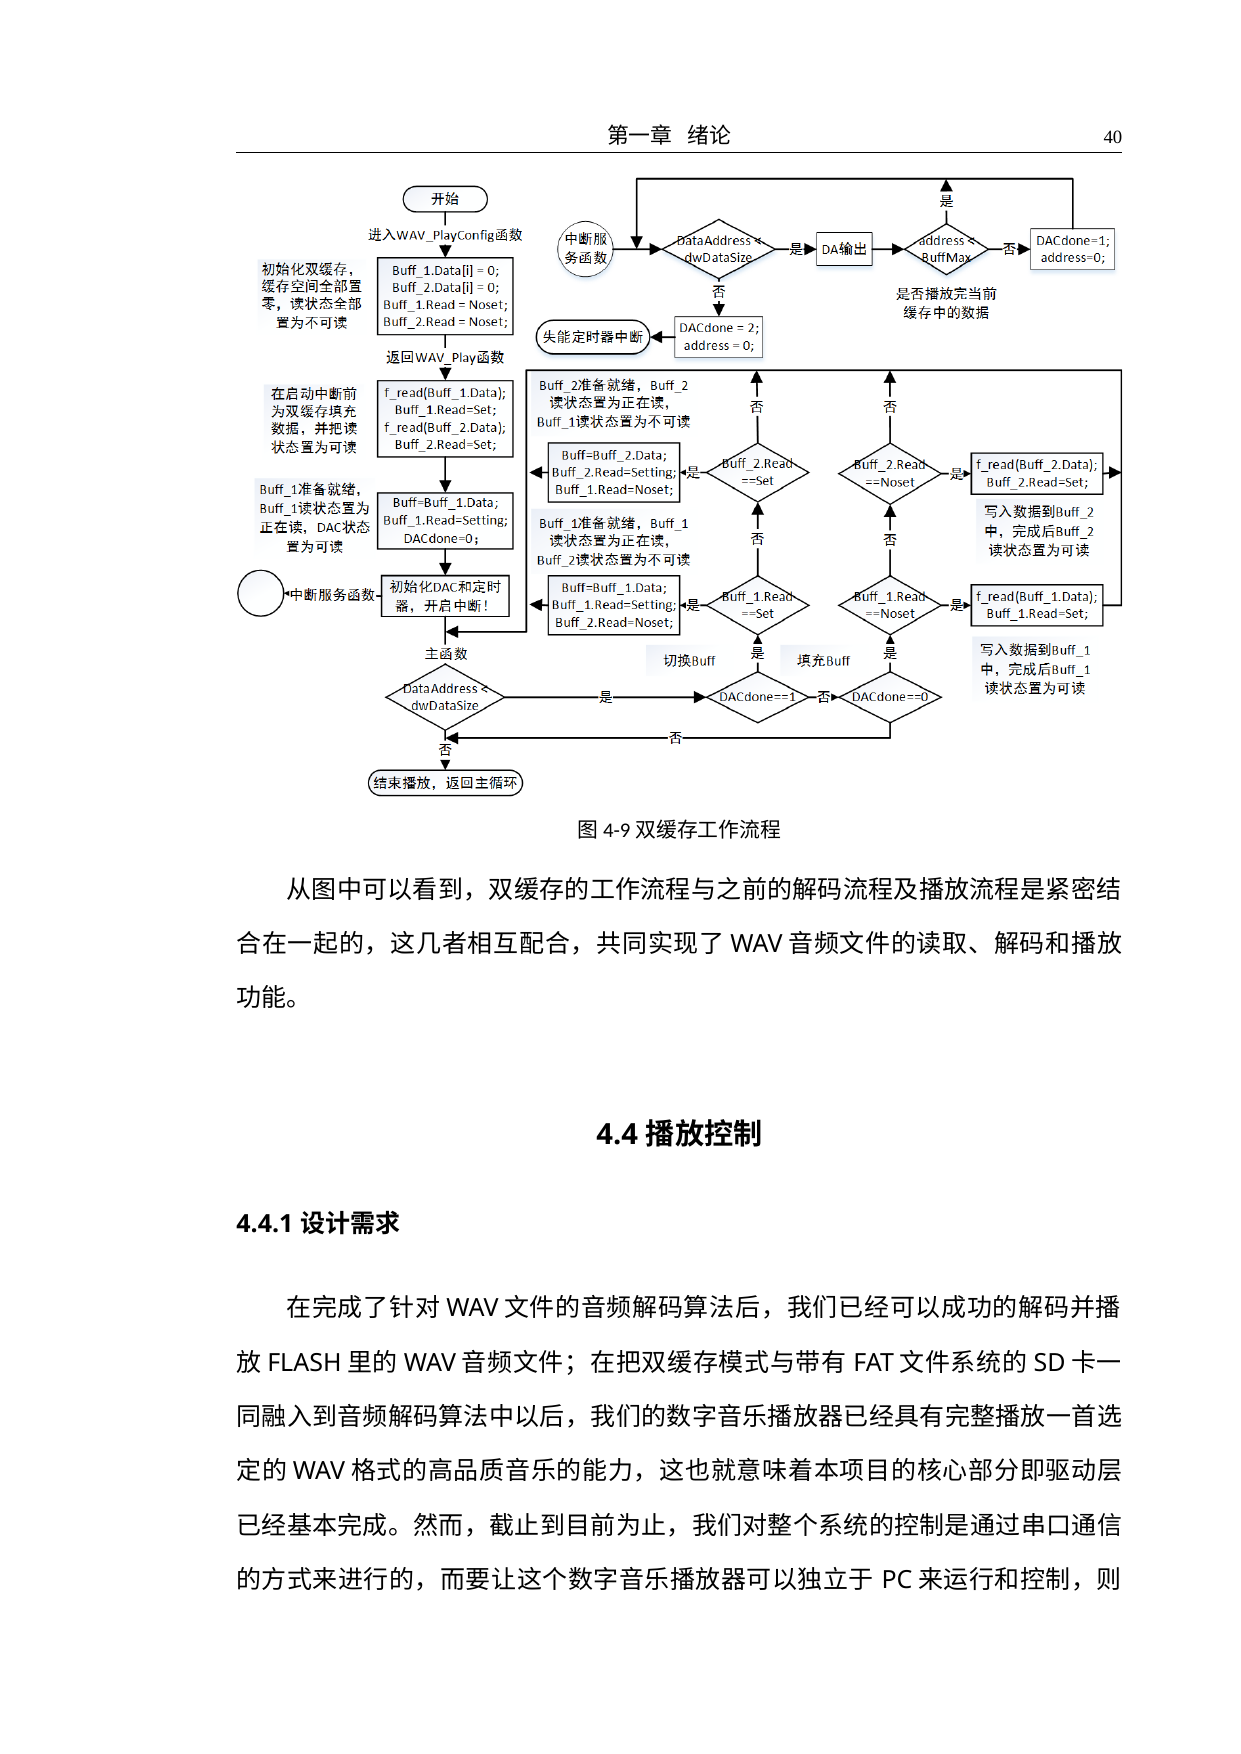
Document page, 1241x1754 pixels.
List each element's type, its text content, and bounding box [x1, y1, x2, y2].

picture [236, 177, 1123, 797]
text 从图中可以看到，双缓存的工作流程与之前的解码流程及播放流程是紧密结合在一起的，这几者相互配合，共同实现了WAV音频文件的读取、解码和播放功能。 [236, 869, 1122, 1014]
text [236, 1288, 1122, 1596]
subtitle 4.4.1 设计需求 [236, 1203, 1122, 1239]
text 4.4 播放控制 [236, 1110, 1122, 1153]
text 图 4-9 双缓存工作流程 [236, 814, 1122, 844]
